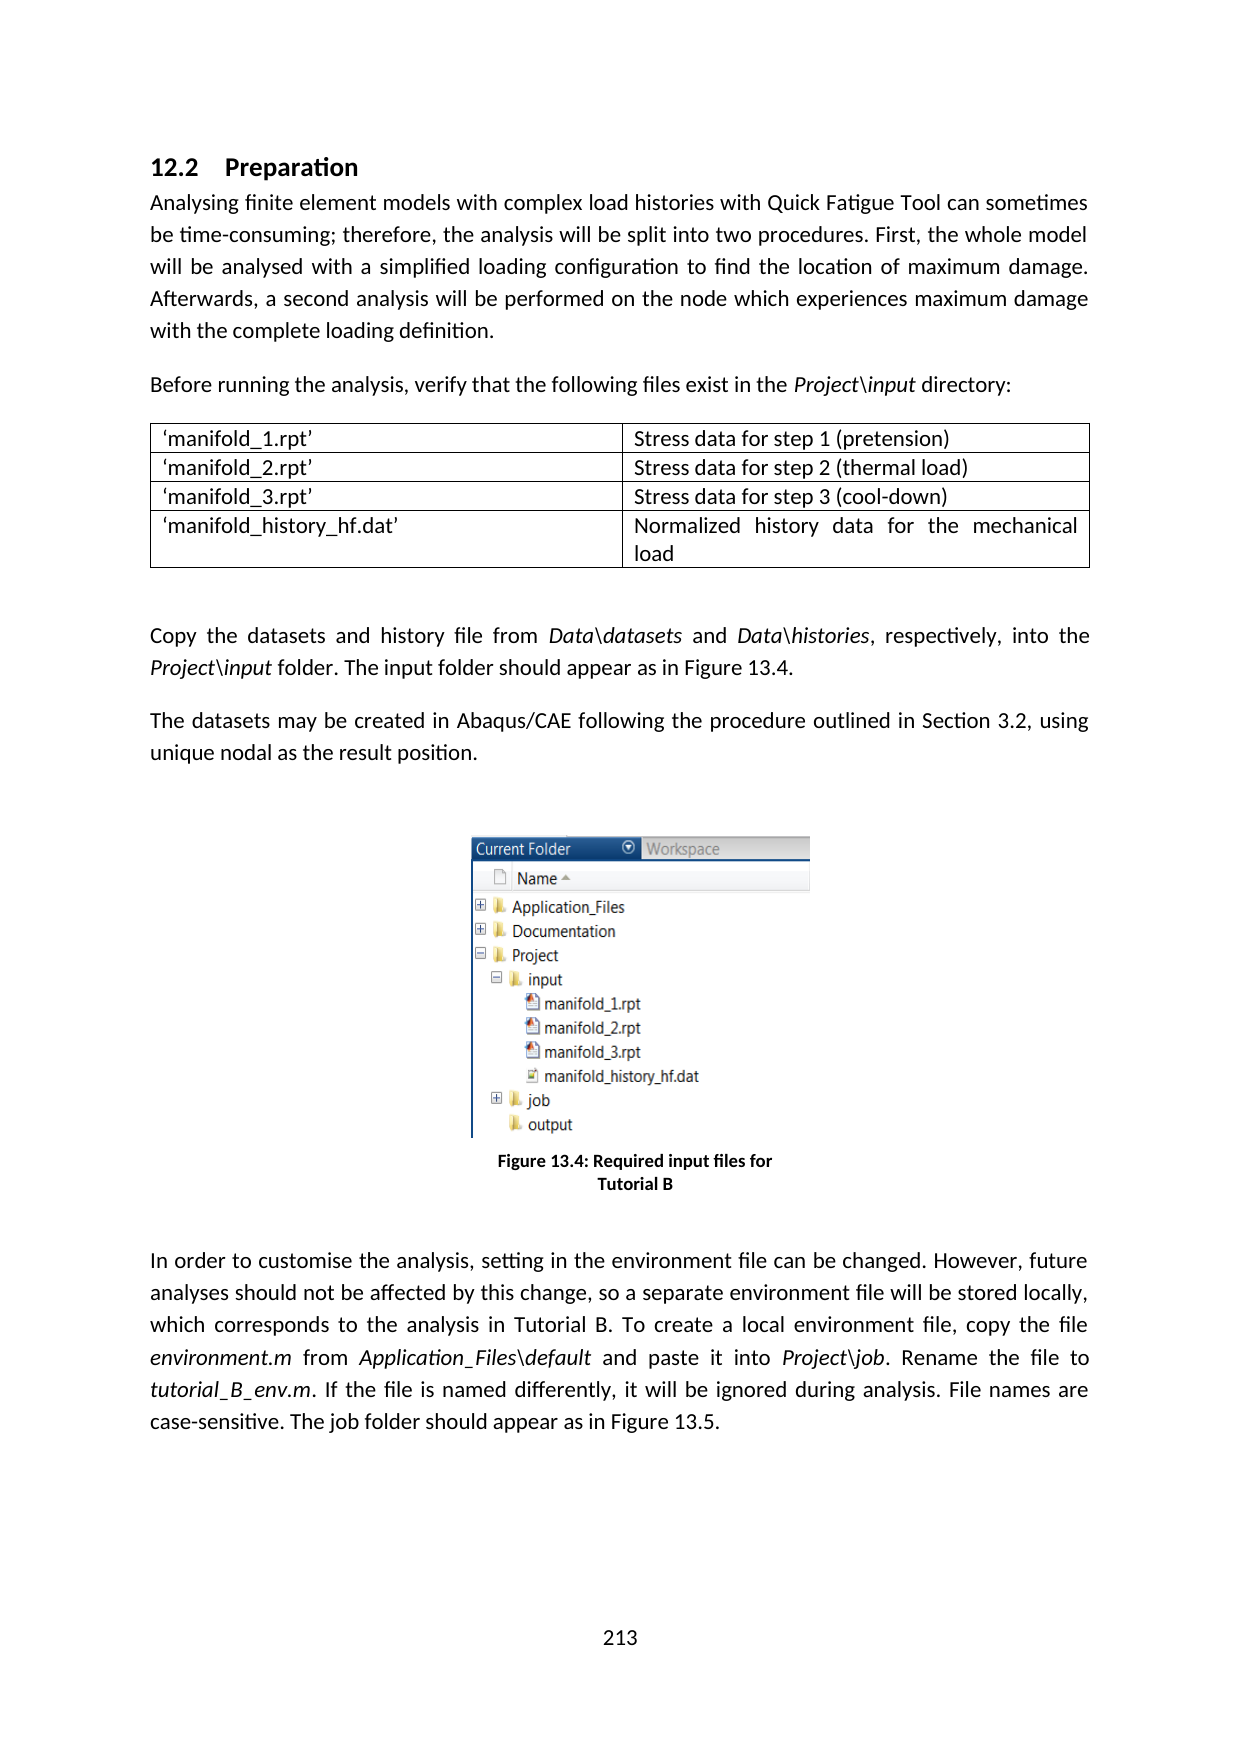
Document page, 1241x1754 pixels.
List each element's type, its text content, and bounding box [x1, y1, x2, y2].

text The datasets may be created in Abaqus/CAE following the procedure outlined in Section 3.2, using unique nodal as the result position. [150, 706, 1090, 766]
text Copy the datasets and history file from Data\datasets and Data\histories, respectively, into the Project\input folder. The input folder should appear as in Figure 13.4. [150, 621, 1090, 681]
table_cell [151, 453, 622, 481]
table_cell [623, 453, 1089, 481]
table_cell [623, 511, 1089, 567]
picture [471, 835, 810, 1138]
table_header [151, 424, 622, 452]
text In order to customise the analysis, setting in the environment file can be changed. However, future analyses should not be affected by this change, so a separate environment file will be stored locally, which corresponds to the analysis in Tutorial B. To create a local environment file, copy the file environment.m from Application_Files\default and paste it into Project\job. Rename the file to tutorial_B_env.m. If the file is named differently, it will be ignored during analysis. File names are case-sensitive. The job folder should appear as in Figure 13.5. [150, 844, 1090, 1435]
text Before running the analysis, verify that the following files exist in the Project\input directory: [150, 370, 1090, 398]
subtitle 12.2 Preparation [150, 150, 1090, 183]
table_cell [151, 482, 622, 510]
text Analysing finite element models with complex load histories with Quick Fatigue Tool can sometimes be time-consuming; therefore, the analysis will be split into two procedures. First, the whole model will be analysed with a simplified loading configuration to find the location of maximum damage. Afterwards, a second analysis will be performed on the node which experiences maximum damage with the complete loading definition. [150, 188, 1090, 345]
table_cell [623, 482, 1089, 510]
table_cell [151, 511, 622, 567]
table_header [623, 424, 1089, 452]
